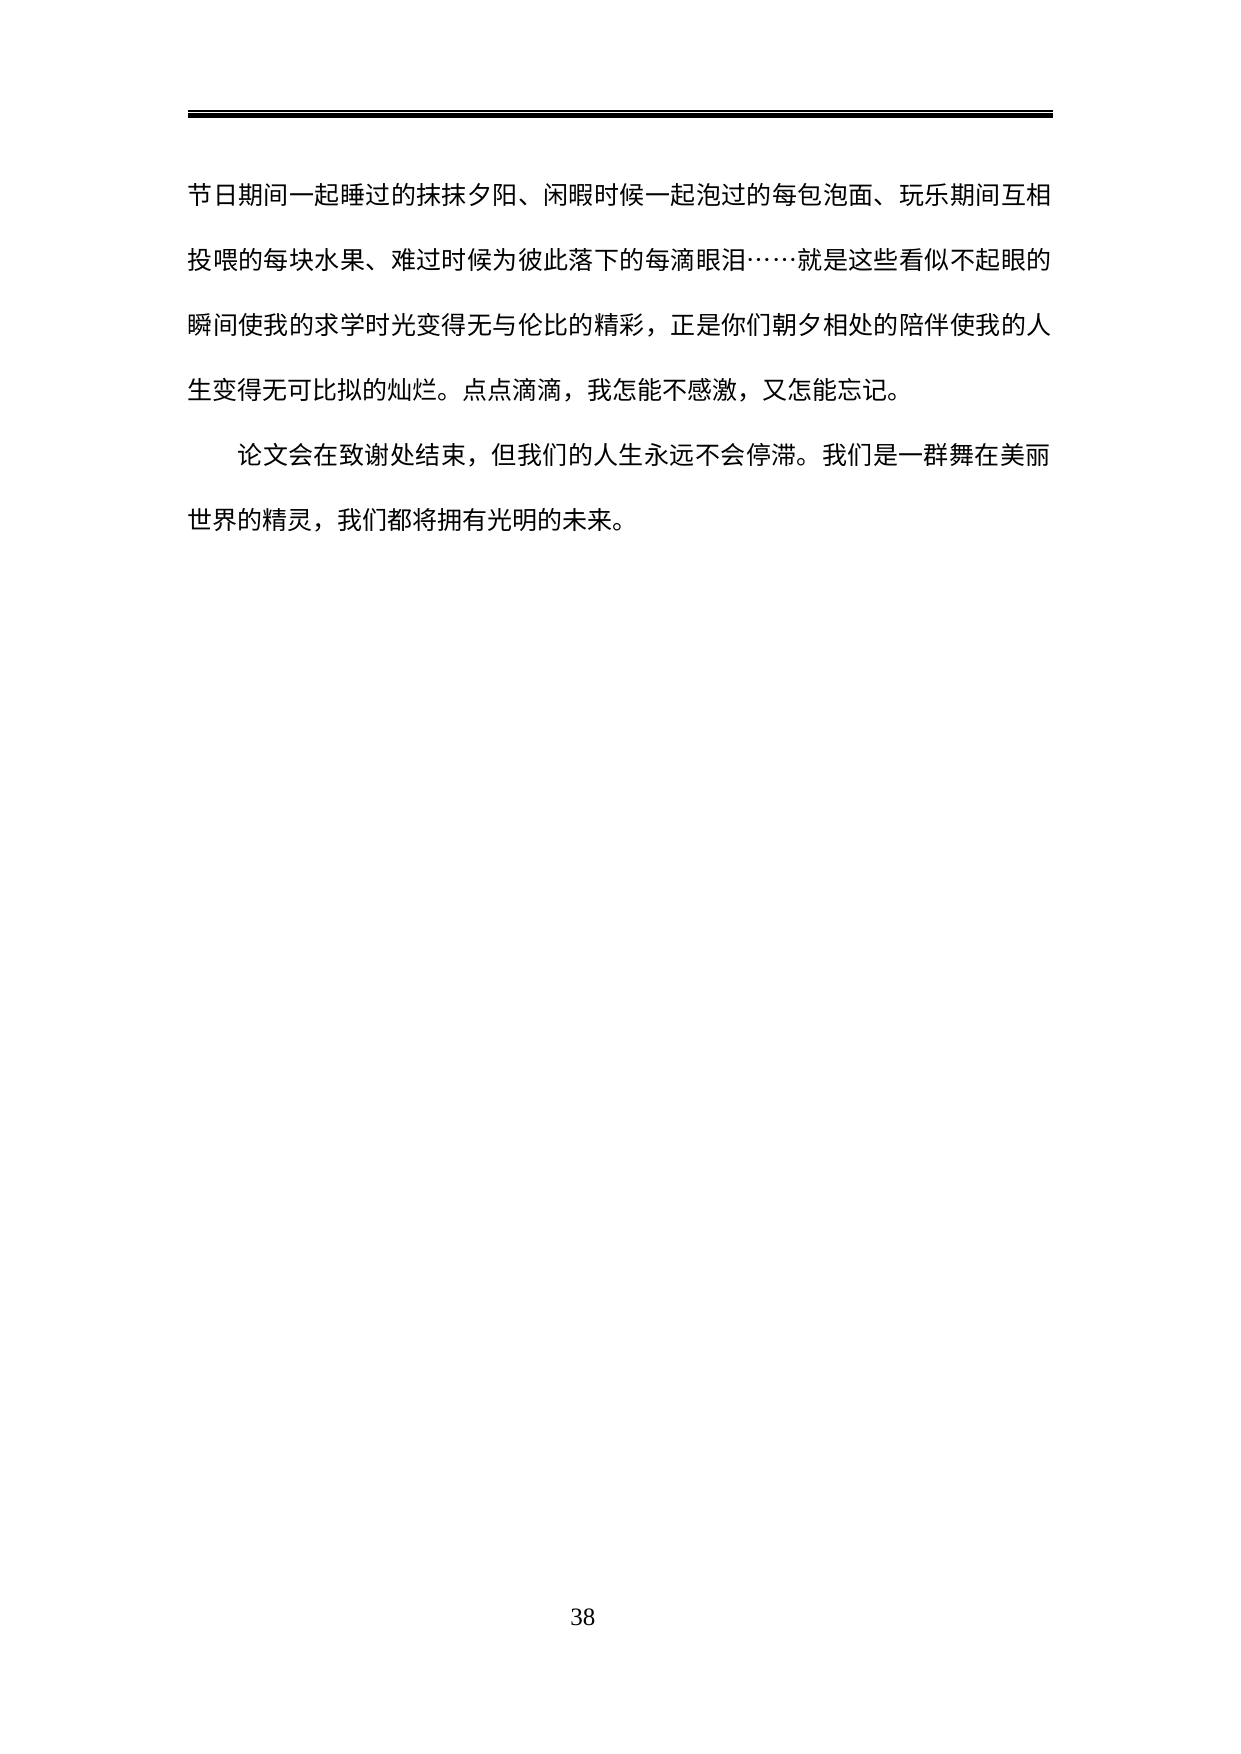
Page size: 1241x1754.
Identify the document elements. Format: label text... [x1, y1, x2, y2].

text 论文会在致谢处结束，但我们的人生永远不会停滞。我们是一群舞在美丽世界的精灵，我们都将拥有光明的未来。 [187, 421, 1053, 551]
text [187, 161, 1053, 421]
